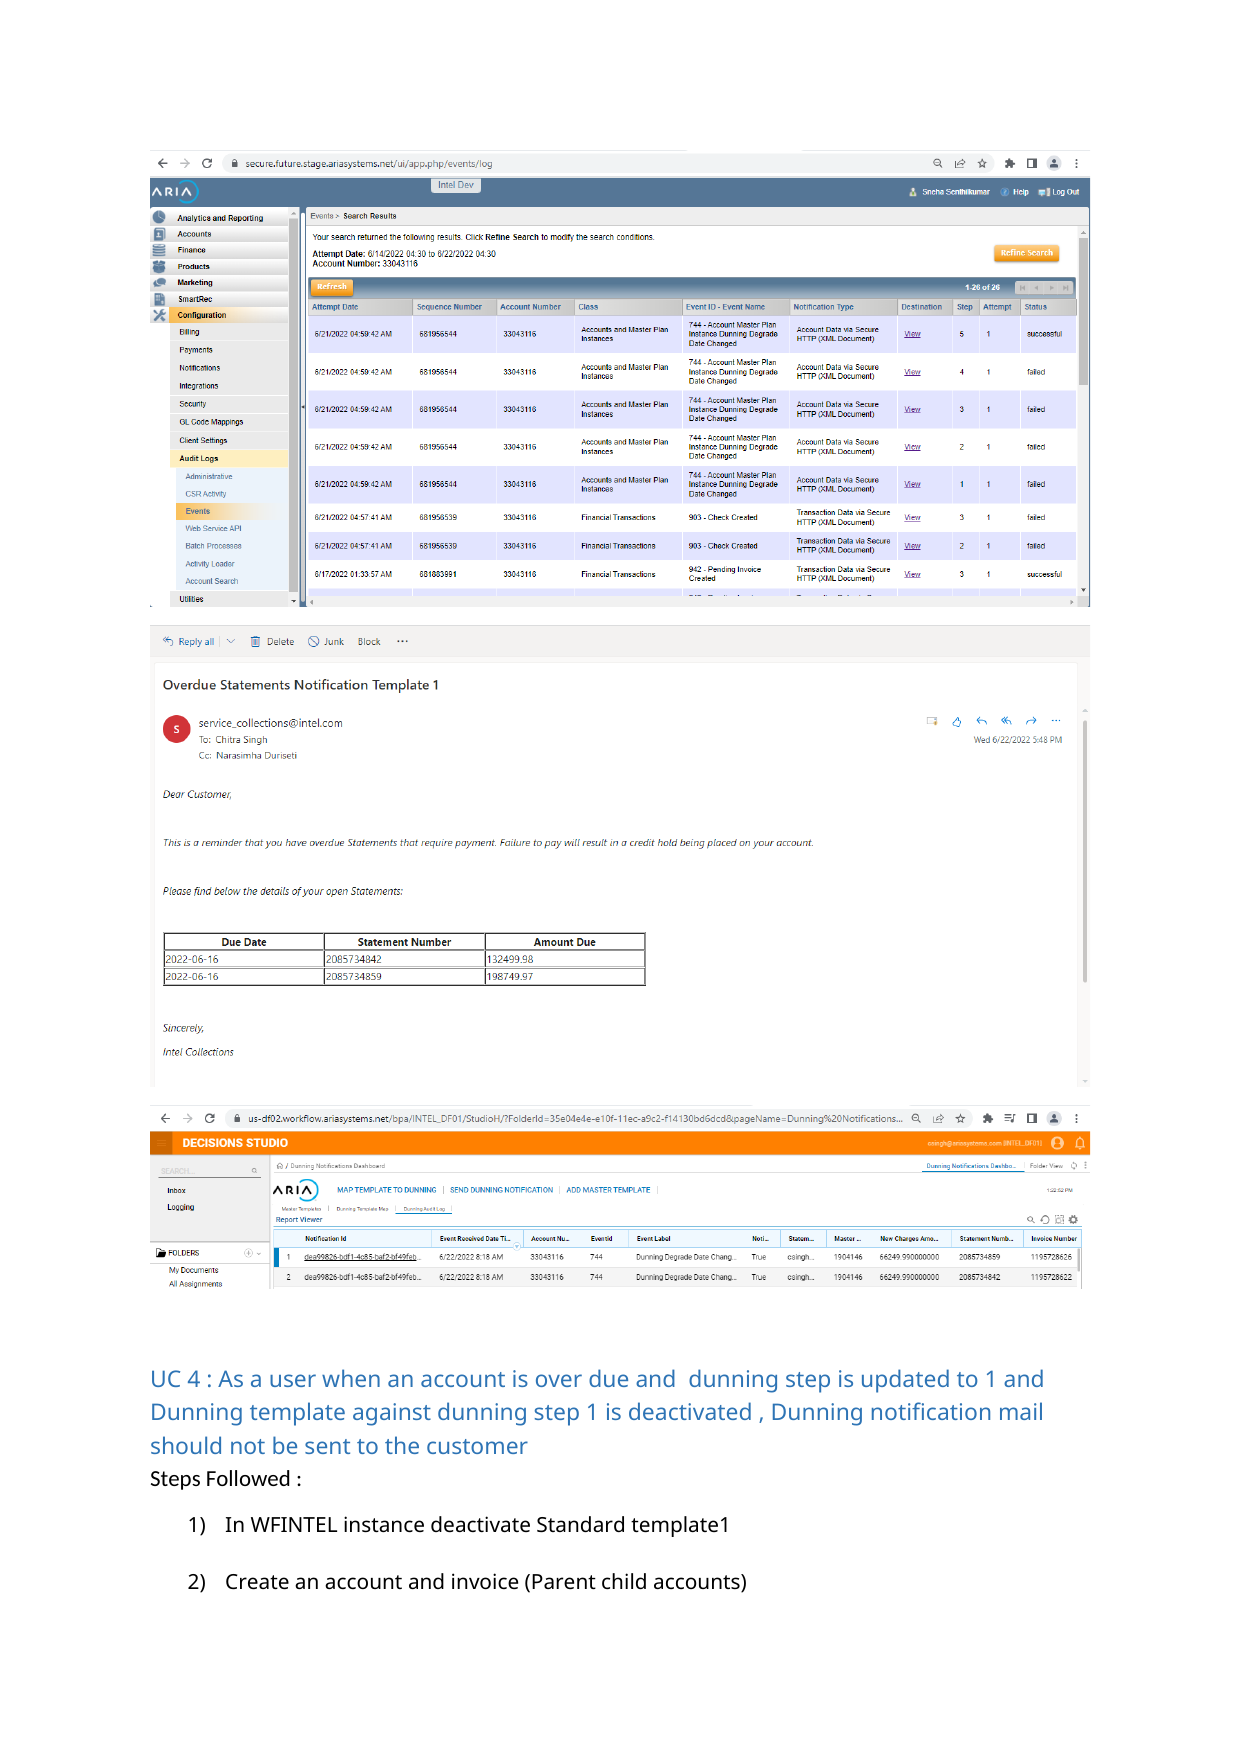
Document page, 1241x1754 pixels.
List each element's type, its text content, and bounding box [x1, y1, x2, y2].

list Create an account and invoice (Parent child accounts) [187, 1567, 1090, 1596]
picture [150, 625, 1091, 1087]
picture [150, 1105, 1091, 1289]
list In WFINTEL instance deactivate Standard template1 [187, 1511, 1090, 1539]
text Steps Followed : [150, 1464, 1090, 1492]
picture [150, 150, 1091, 607]
subtitle UC 4 : As a user when an account is over due and dunning step is updated to 1 and Dunning template against dunning step 1 is deactivated , Dunning notification mail should not be sent to the customer [150, 1362, 1090, 1461]
